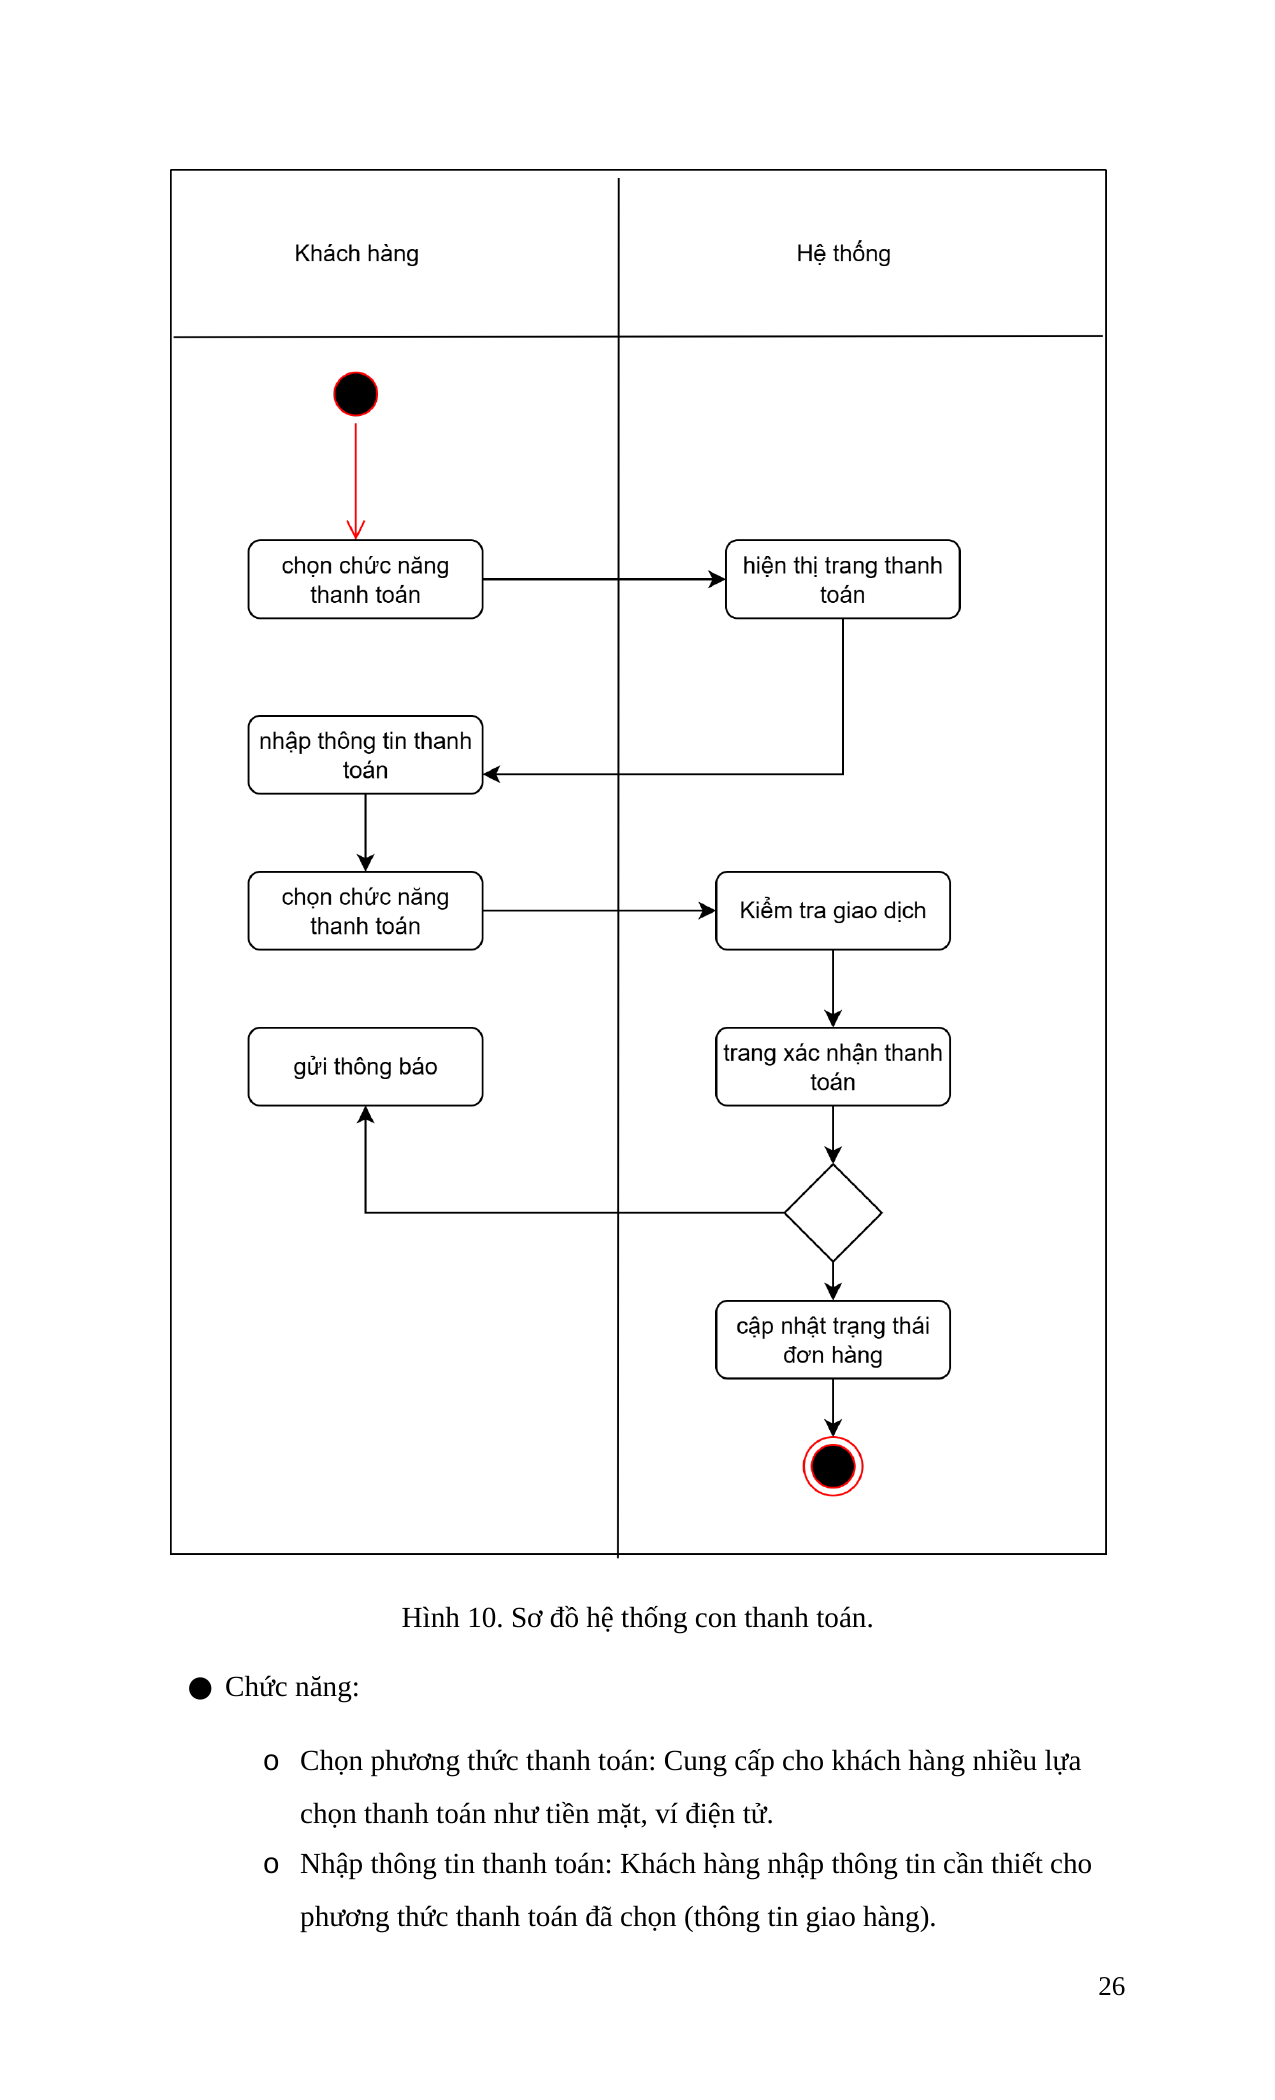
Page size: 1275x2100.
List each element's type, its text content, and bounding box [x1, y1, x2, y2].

picture [150, 149, 1125, 1582]
list Chức năng: [187, 1653, 1125, 1713]
text Hình 10. Sơ đồ hệ thống con thanh toán. [150, 1601, 1125, 1634]
list Nhập thông tin thanh toán: Khách hàng nhập thông tin cần thiết cho phương thức thanh toán đã chọn (thông tin giao hàng). [262, 1846, 1125, 1932]
list Chọn phương thức thanh toán: Cung cấp cho khách hàng nhiều lựa chọn thanh toán như tiền mặt, ví điện tử. [262, 1743, 1125, 1829]
